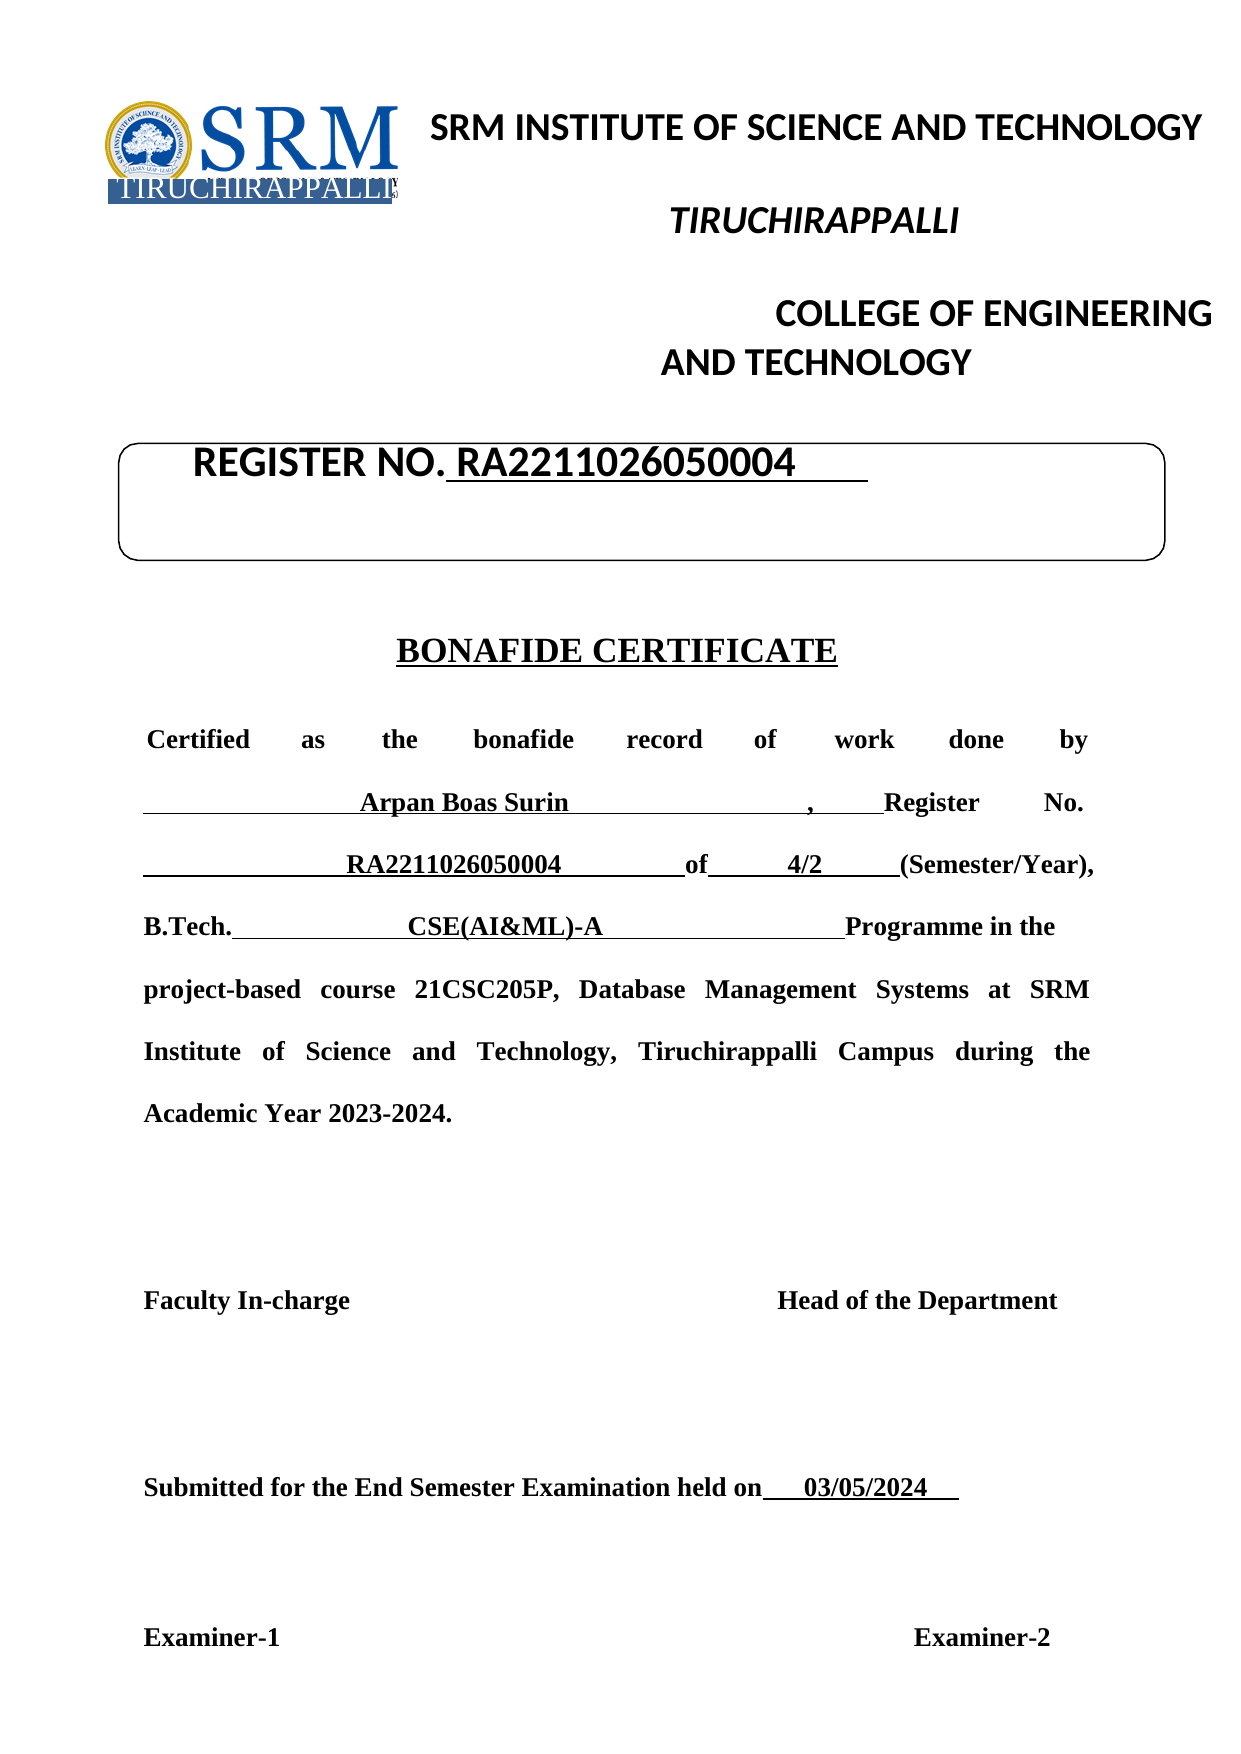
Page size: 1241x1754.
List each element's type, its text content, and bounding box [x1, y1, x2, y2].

text BONAFIDE CERTIFICATE [171, 630, 1063, 671]
text Faculty In-charge Head of the Department [143, 1284, 1218, 1315]
text project-based course 21CSC205P, Database Management Systems at SRM Institute of Science and Technology, Tiruchirappalli Campus during the Academic Year 2023-2024. [143, 973, 1091, 1128]
picture [105, 101, 398, 200]
text TIRUCHIRAPPALLI [416, 195, 1216, 243]
text Arpan Boas Surin , Register No. [143, 786, 1218, 817]
text Certified as the bonafide record of work done by [60, 723, 1174, 755]
text SRM INSTITUTE OF SCIENCE AND TECHNOLOGY [416, 102, 1216, 150]
text Submitted for the End Semester Examination held on 03/05/2024 [143, 1471, 1218, 1502]
text Examiner-1 Examiner-2 [143, 1622, 1218, 1653]
text B.Tech. CSE(AI&ML)-A Programme in the [143, 910, 1218, 942]
subtitle COLLEGE OF ENGINEERING AND TECHNOLOGY [416, 288, 1216, 385]
text RA2211026050004 of 4/2 (Semester/Year), [143, 848, 1218, 879]
